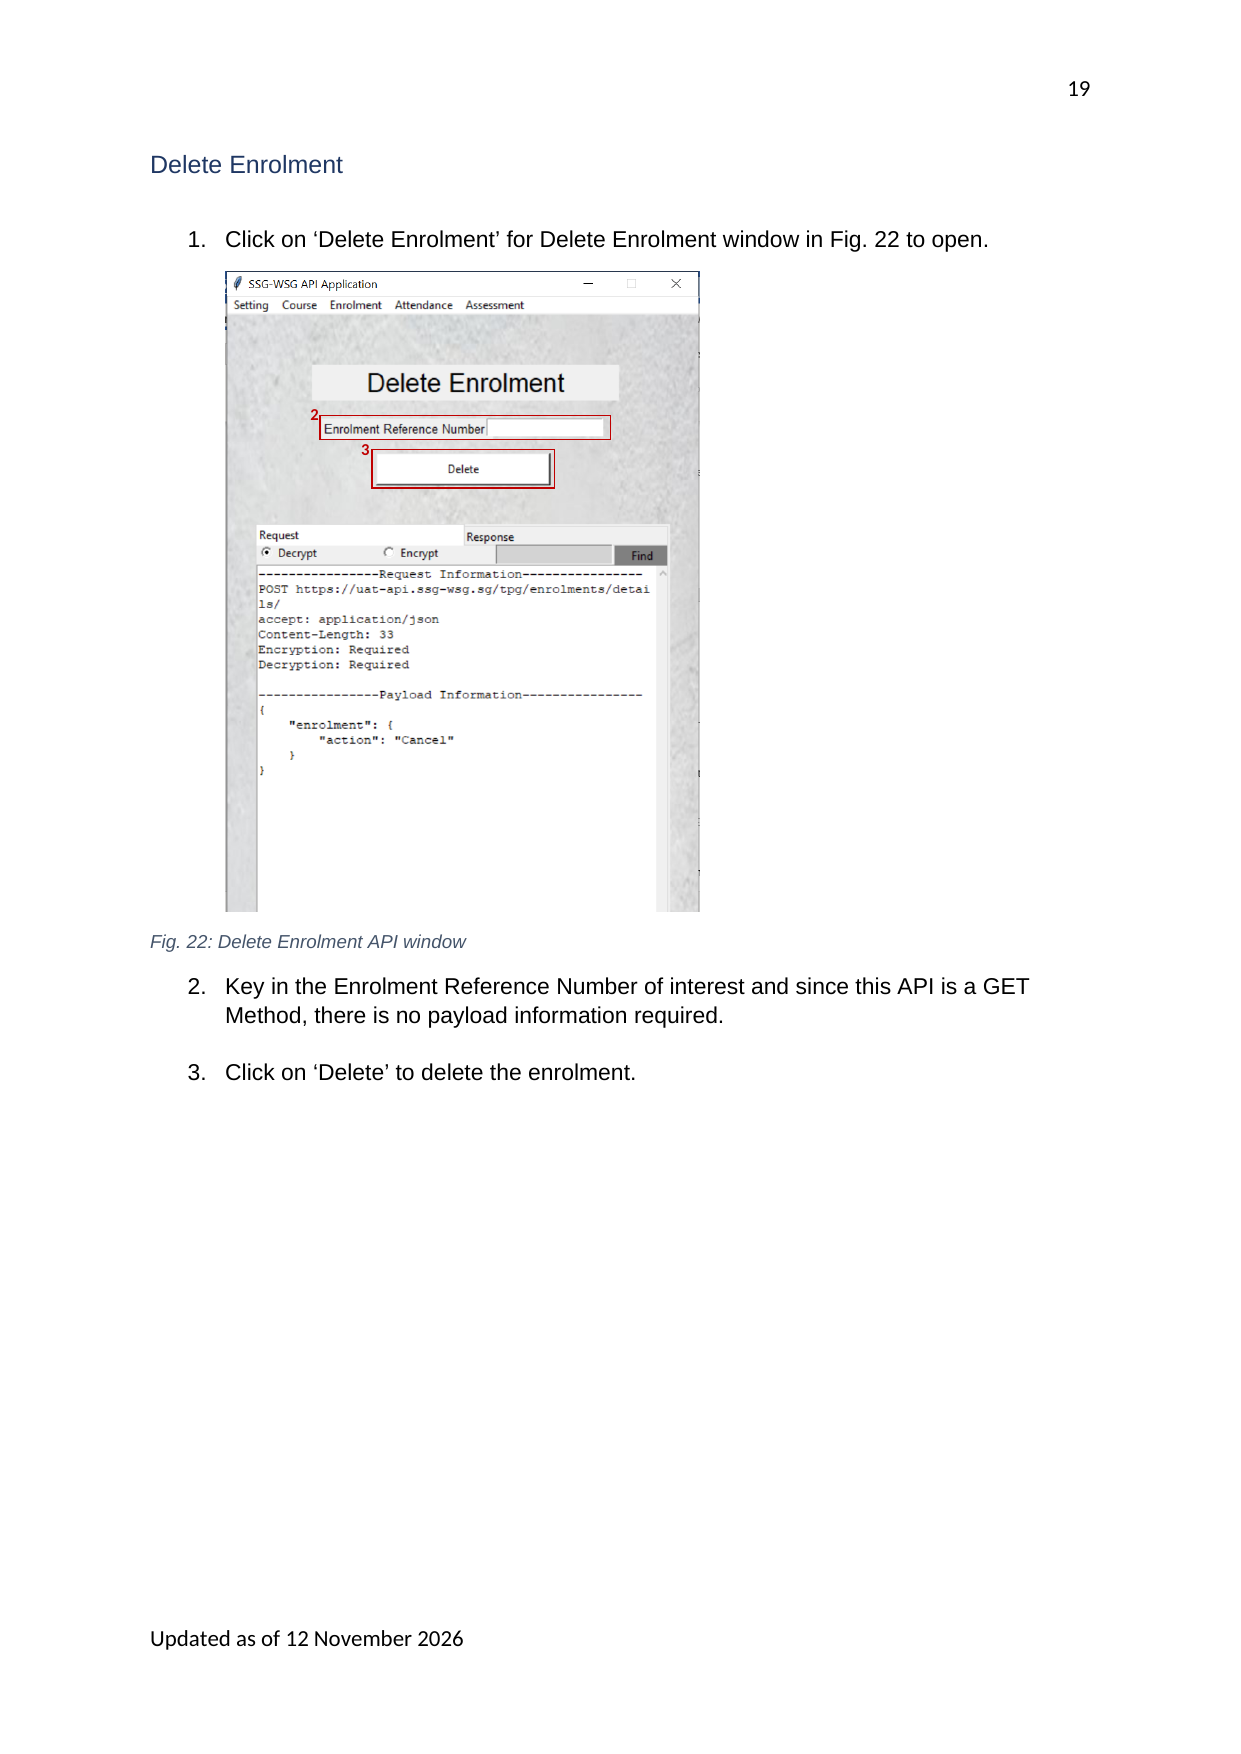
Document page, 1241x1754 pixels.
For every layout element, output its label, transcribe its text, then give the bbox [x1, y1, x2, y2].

list Click on ‘Delete Enrolment’ for Delete Enrolment window in Fig. 22 to open. [187, 226, 1090, 252]
subtitle Delete Enrolment [150, 150, 1090, 179]
text Fig. 22: Delete Enrolment API window [150, 931, 1090, 952]
picture [225, 271, 700, 912]
list Click on ‘Delete’ to delete the enrolment. [187, 1058, 1090, 1085]
list Key in the Enrolment Reference Number of interest and since this API is a GET Method, there is no payload information required. [187, 973, 1090, 1028]
